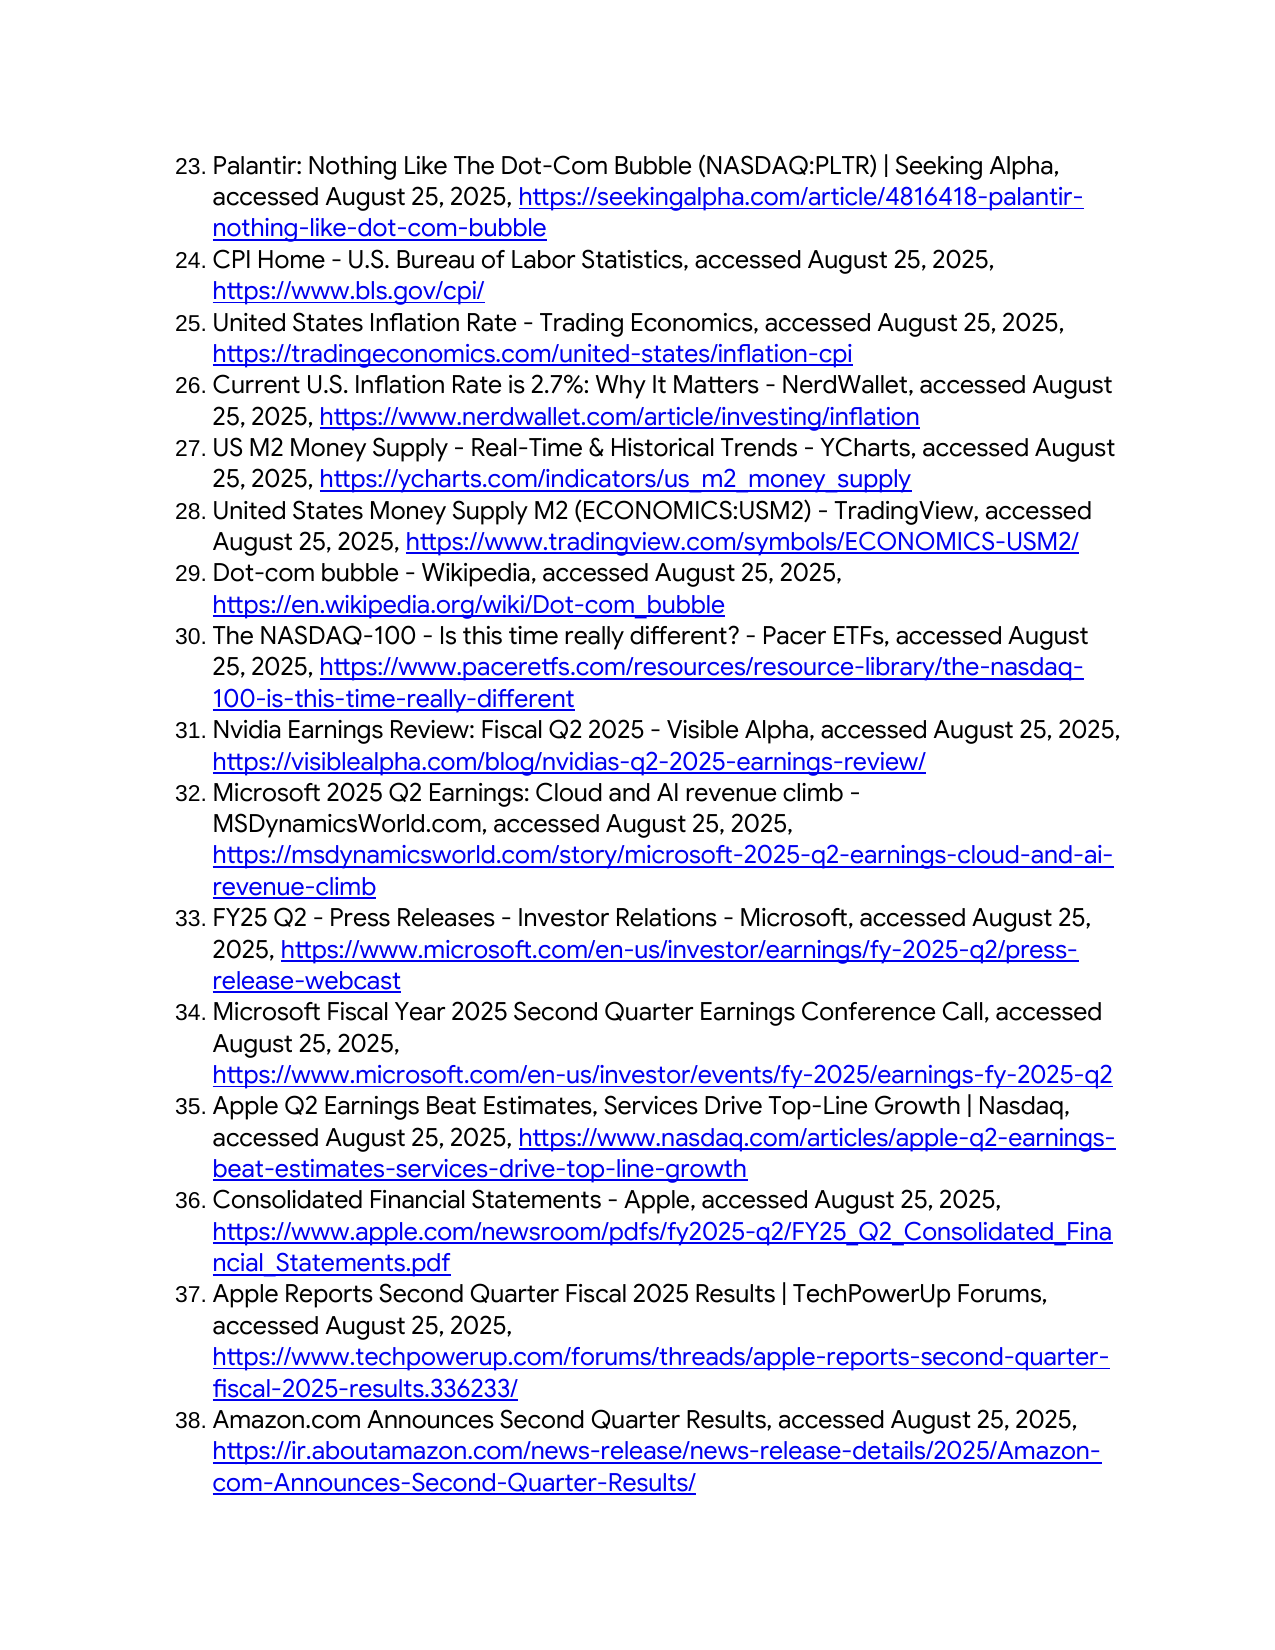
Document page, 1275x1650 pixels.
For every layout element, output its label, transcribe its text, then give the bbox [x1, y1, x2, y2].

list Microsoft Fiscal Year 2025 Second Quarter Earnings Conference Call, accessed August 25, 2025, https://www.microsoft.com/en-us/investor/events/fy-2025/earnings-fy-2025-q2 [175, 997, 1125, 1091]
list Dot-com bubble - Wikipedia, accessed August 25, 2025, https://en.wikipedia.org/wiki/Dot-com_bubble [175, 558, 1125, 620]
list Consolidated Financial Statements - Apple, accessed August 25, 2025, https://www.apple.com/newsroom/pdfs/fy2025-q2/FY25_Q2_Consolidated_Financial_Statements.pdf [175, 1185, 1125, 1279]
list United States Inflation Rate - Trading Economics, accessed August 25, 2025, https://tradingeconomics.com/united-states/inflation-cpi [175, 307, 1125, 369]
list United States Money Supply M2 (ECONOMICS:USM2) - TradingView, accessed August 25, 2025, https://www.tradingview.com/symbols/ECONOMICS-USM2/ [175, 495, 1125, 558]
list FY25 Q2 - Press Releases - Investor Relations - Microsoft, accessed August 25, 2025, https://www.microsoft.com/en-us/investor/earnings/fy-2025-q2/press-release-webcast [175, 902, 1125, 997]
list Palantir: Nothing Like The Dot-Com Bubble (NASDAQ:PLTR) | Seeking Alpha, accessed August 25, 2025, https://seekingalpha.com/article/4816418-palantir-nothing-like-dot-com-bubble [175, 150, 1125, 244]
list Apple Q2 Earnings Beat Estimates, Services Drive Top-Line Growth | Nasdaq, accessed August 25, 2025, https://www.nasdaq.com/articles/apple-q2-earnings-beat-estimates-services-drive-top-line-growth [175, 1091, 1125, 1185]
list Current U.S. Inflation Rate is 2.7%: Why It Matters - NerdWallet, accessed August 25, 2025, https://www.nerdwallet.com/article/investing/inflation [175, 369, 1125, 432]
list Nvidia Earnings Review: Fiscal Q2 2025 - Visible Alpha, accessed August 25, 2025, https://visiblealpha.com/blog/nvidias-q2-2025-earnings-review/ [175, 714, 1125, 777]
list Microsoft 2025 Q2 Earnings: Cloud and AI revenue climb - MSDynamicsWorld.com, accessed August 25, 2025, https://msdynamicsworld.com/story/microsoft-2025-q2-earnings-cloud-and-ai-revenue-climb [175, 777, 1125, 902]
list The NASDAQ-100 - Is this time really different? - Pacer ETFs, accessed August 25, 2025, https://www.paceretfs.com/resources/resource-library/the-nasdaq-100-is-this-time-really-different [175, 620, 1125, 714]
list Amazon.com Announces Second Quarter Results, accessed August 25, 2025, https://ir.aboutamazon.com/news-release/news-release-details/2025/Amazon-com-Announces-Second-Quarter-Results/ [175, 1404, 1125, 1498]
list Apple Reports Second Quarter Fiscal 2025 Results | TechPowerUp Forums, accessed August 25, 2025, https://www.techpowerup.com/forums/threads/apple-reports-second-quarter-fiscal-2025-results.336233/ [175, 1279, 1125, 1404]
list US M2 Money Supply - Real-Time & Historical Trends - YCharts, accessed August 25, 2025, https://ycharts.com/indicators/us_m2_money_supply [175, 432, 1125, 495]
list CPI Home - U.S. Bureau of Labor Statistics, accessed August 25, 2025, https://www.bls.gov/cpi/ [175, 244, 1125, 307]
